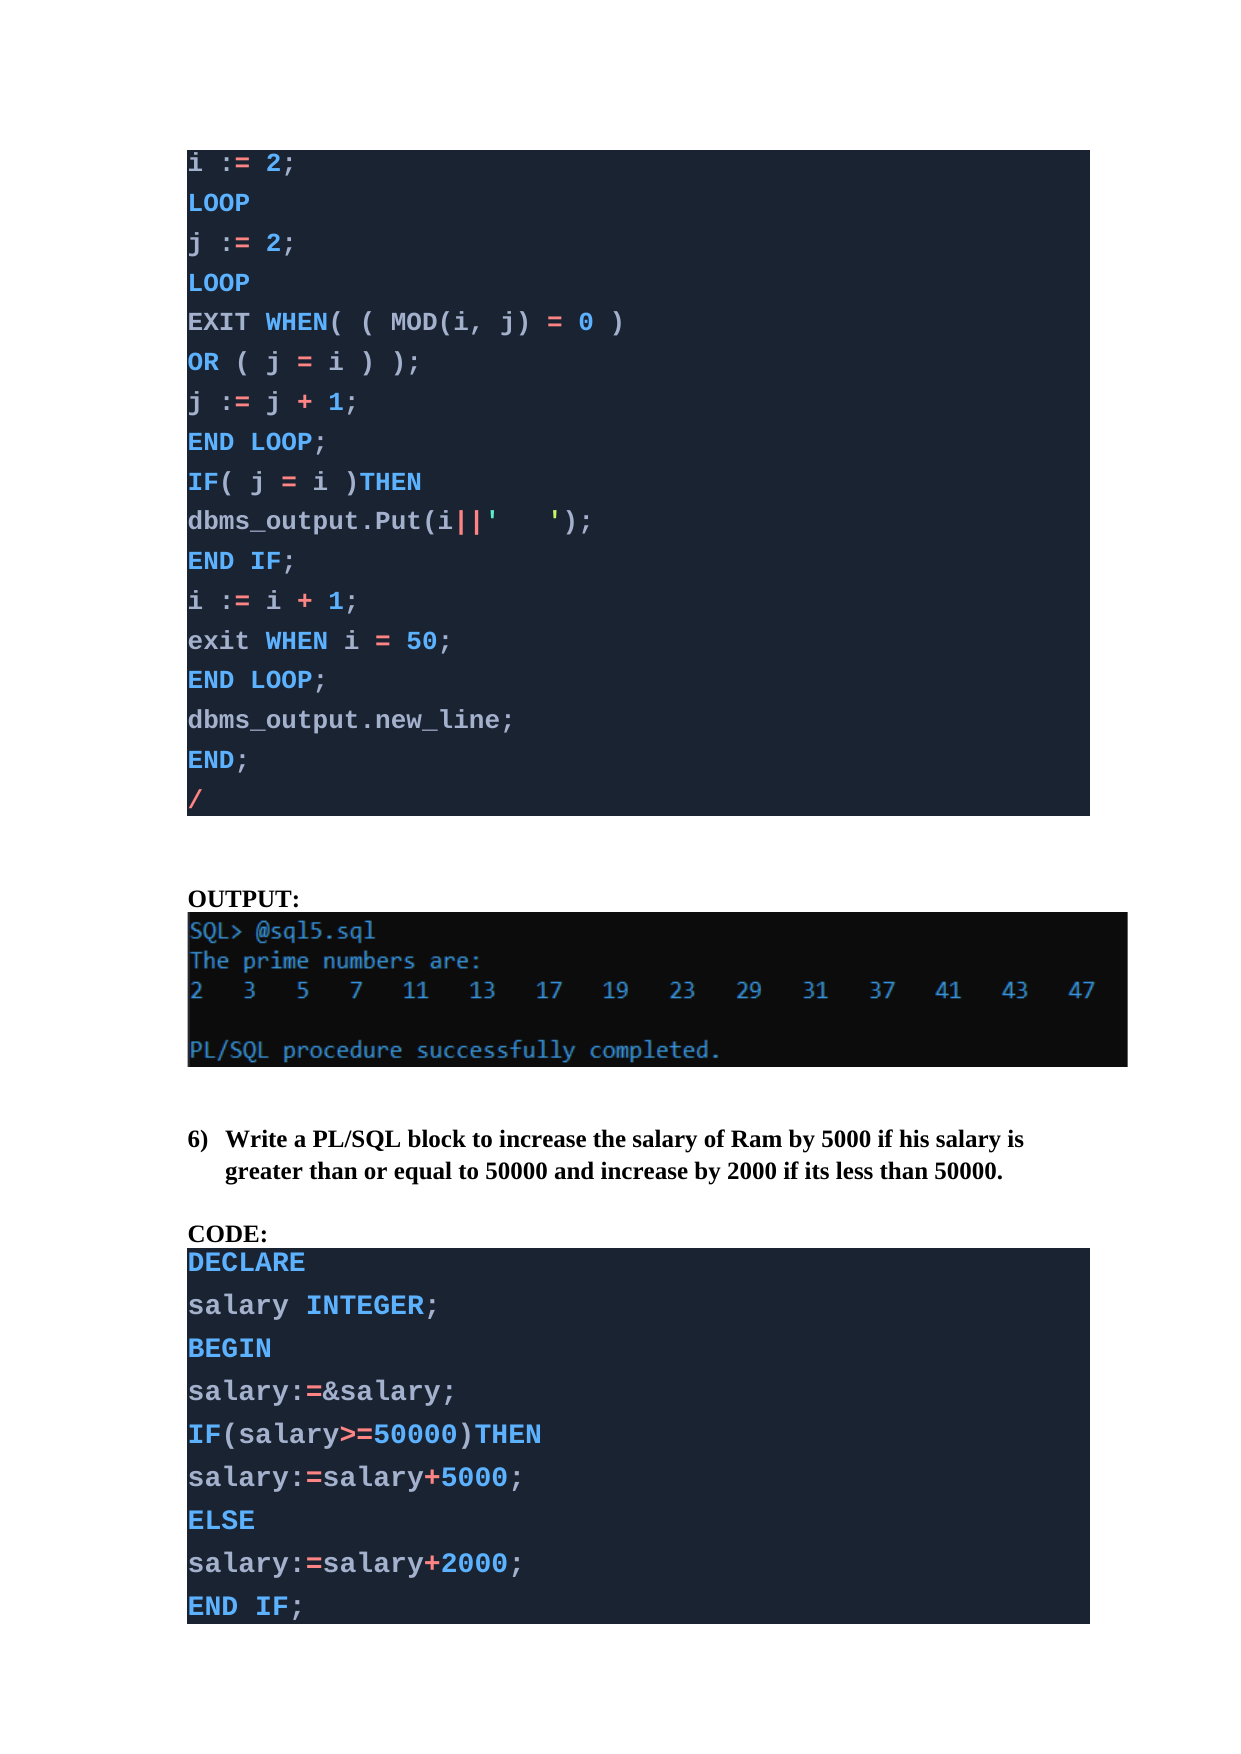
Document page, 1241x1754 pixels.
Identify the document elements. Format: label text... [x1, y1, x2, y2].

text salary:=&salary; [187, 1377, 1090, 1409]
text exit WHEN i = 50; [187, 627, 1090, 657]
text salary:=salary+2000; [187, 1549, 1090, 1581]
text ELSE [187, 1506, 1090, 1538]
text CODE: [187, 1219, 1090, 1248]
text / [187, 787, 1090, 816]
text DECLARE [187, 1248, 1090, 1280]
text END LOOP; [187, 667, 1090, 697]
text END IF; [187, 1592, 1090, 1624]
text EXIT WHEN( ( MOD(i, j) = 0 ) [187, 309, 1090, 339]
text i := i + 1; [187, 588, 1090, 617]
text IF( j = i )THEN [187, 468, 1090, 498]
text j := j + 1; [187, 389, 1090, 418]
text salary INTEGER; [187, 1291, 1090, 1323]
text dbms_output.new_line; [187, 707, 1090, 737]
text END LOOP; [187, 428, 1090, 458]
text IF(salary>=50000)THEN [187, 1420, 1090, 1452]
text LOOP [187, 190, 1090, 219]
text salary:=salary+5000; [187, 1463, 1090, 1495]
picture [187, 912, 1128, 1067]
list Write a PL/SQL block to increase the salary of Ram by 5000 if his salary is greater than or equal to 50000 and increase by 2000 if its less than 50000. [187, 1124, 1071, 1185]
text LOOP [187, 269, 1090, 299]
text BEGIN [187, 1334, 1090, 1366]
text i := 2; [187, 150, 1090, 179]
text j := 2; [187, 229, 1090, 259]
text OUTPUT: [187, 884, 1090, 912]
text END IF; [187, 548, 1090, 577]
text OR ( j = i ) ); [187, 349, 1090, 378]
text dbms_output.Put(i||' '); [187, 508, 1090, 538]
text END; [187, 747, 1090, 776]
